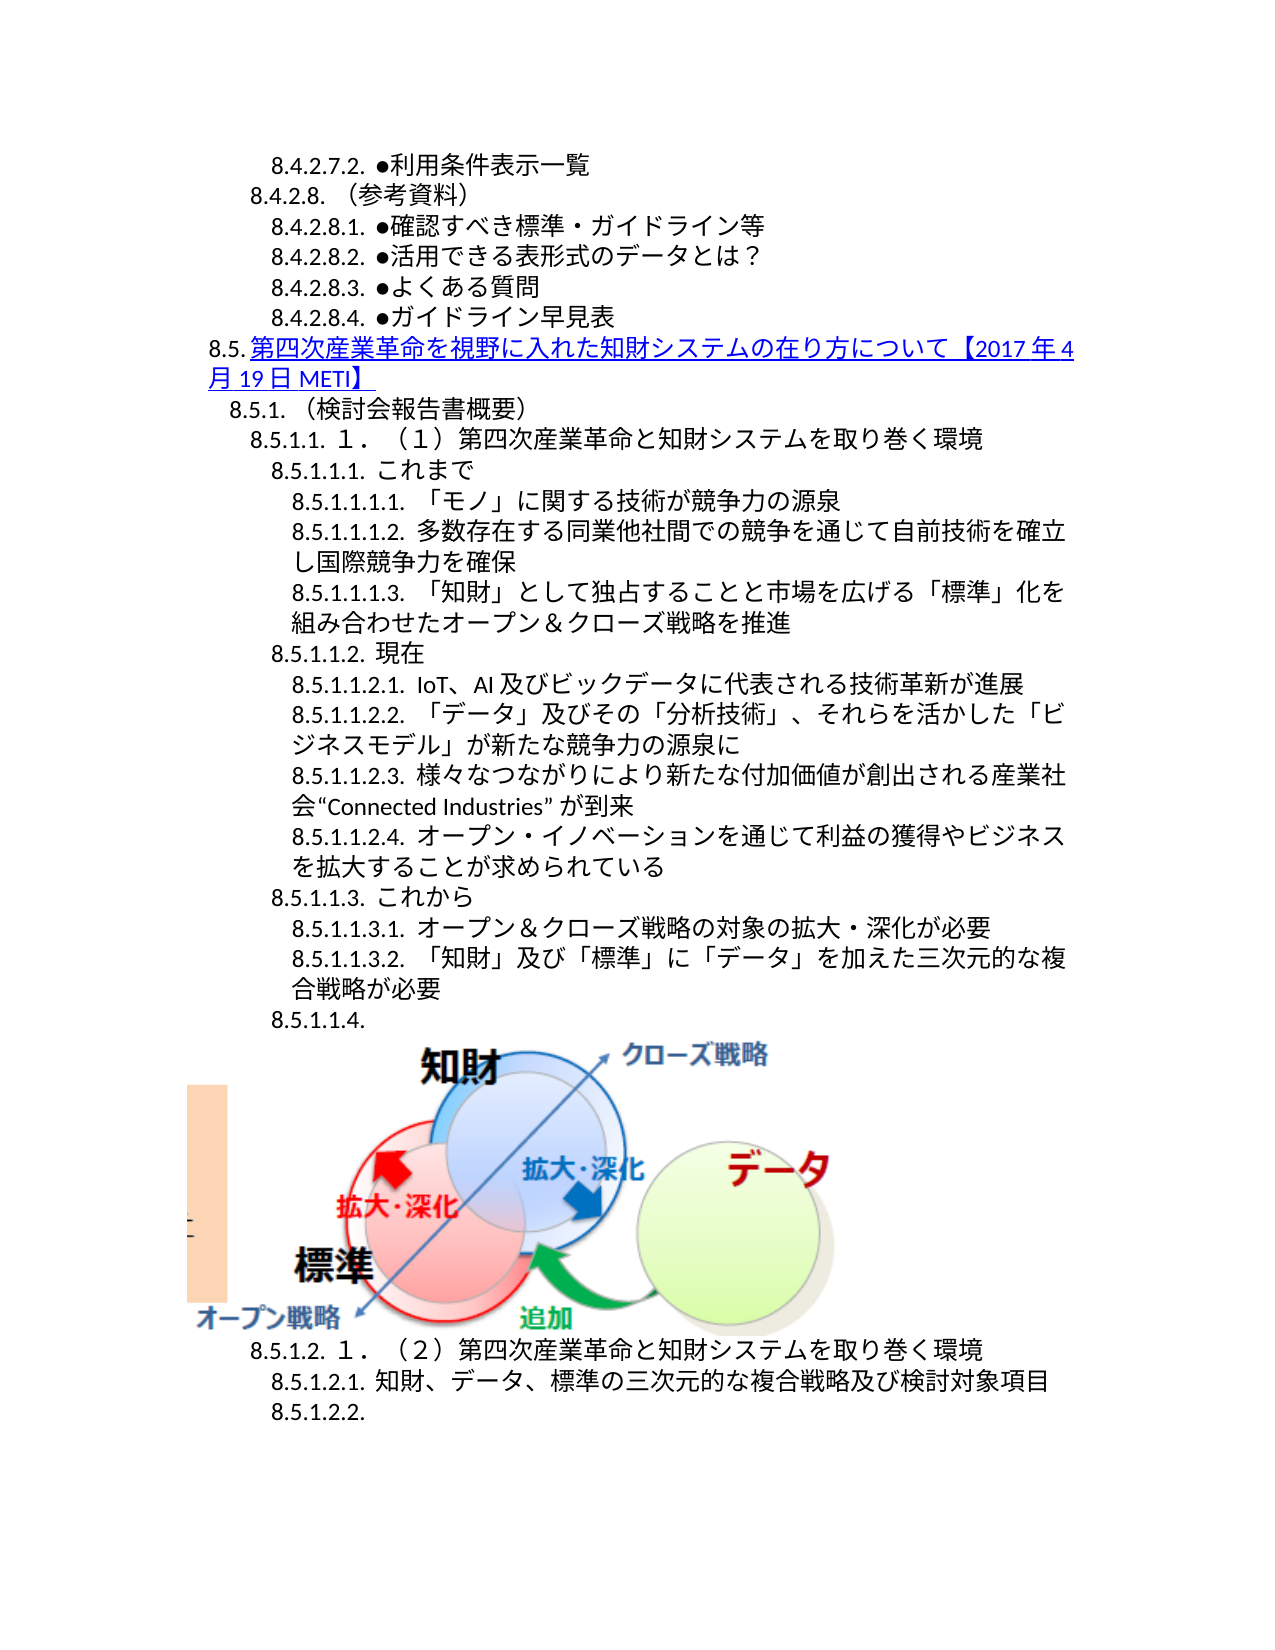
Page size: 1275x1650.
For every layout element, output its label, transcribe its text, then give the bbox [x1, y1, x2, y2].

subtitle 現在 [271, 638, 1087, 669]
subtitle （検討会報告書概要） [229, 394, 1087, 425]
subtitle IoT、AI及びビックデータに代表される技術革新が進展 [292, 669, 1087, 699]
subtitle １．（２）第四次産業革命と知財システムを取り巻く環境 [250, 1335, 1087, 1366]
subtitle 第四次産業革命を視野に入れた知財システムの在り方について【2017年4月19日METI】 [208, 333, 1087, 394]
subtitle 「モノ」に関する技術が競争力の源泉 [292, 486, 1087, 516]
picture [187, 1035, 863, 1336]
subtitle （参考資料） [250, 181, 1087, 211]
subtitle 「知財」及び「標準」に「データ」を加えた三次元的な複合戦略が必要 [292, 943, 1087, 1004]
subtitle １．（１）第四次産業革命と知財システムを取り巻く環境 [250, 425, 1087, 455]
subtitle オープン・イノベーションを通じて利益の獲得やビジネスを拡大することが求められている [292, 821, 1087, 882]
subtitle これから [271, 882, 1087, 913]
subtitle 知財、データ、標準の三次元的な複合戦略及び検討対象項目 [271, 1366, 1087, 1396]
subtitle 多数存在する同業他社間での競争を通じて自前技術を確立し国際競争力を確保 [292, 516, 1087, 577]
subtitle オープン＆クローズ戦略の対象の拡大・深化が必要 [292, 913, 1087, 943]
subtitle ●利用条件表示一覧 [271, 150, 1087, 181]
subtitle 「知財」として独占することと市場を広げる「標準」化を組み合わせたオープン＆クローズ戦略を推進 [292, 577, 1087, 638]
subtitle これまで [271, 455, 1087, 486]
subtitle ●ガイドライン早見表 [271, 303, 1087, 333]
subtitle ●確認すべき標準・ガイドライン等 [271, 211, 1087, 242]
subtitle 「データ」及びその「分析技術」、それらを活かした「ビジネスモデル」が新たな競争力の源泉に [292, 699, 1087, 760]
subtitle ●よくある質問 [271, 272, 1087, 303]
subtitle 様々なつながりにより新たな付加価値が創出される産業社会“Connected Industries” が到来 [292, 760, 1087, 821]
subtitle ●活用できる表形式のデータとは？ [271, 242, 1087, 272]
